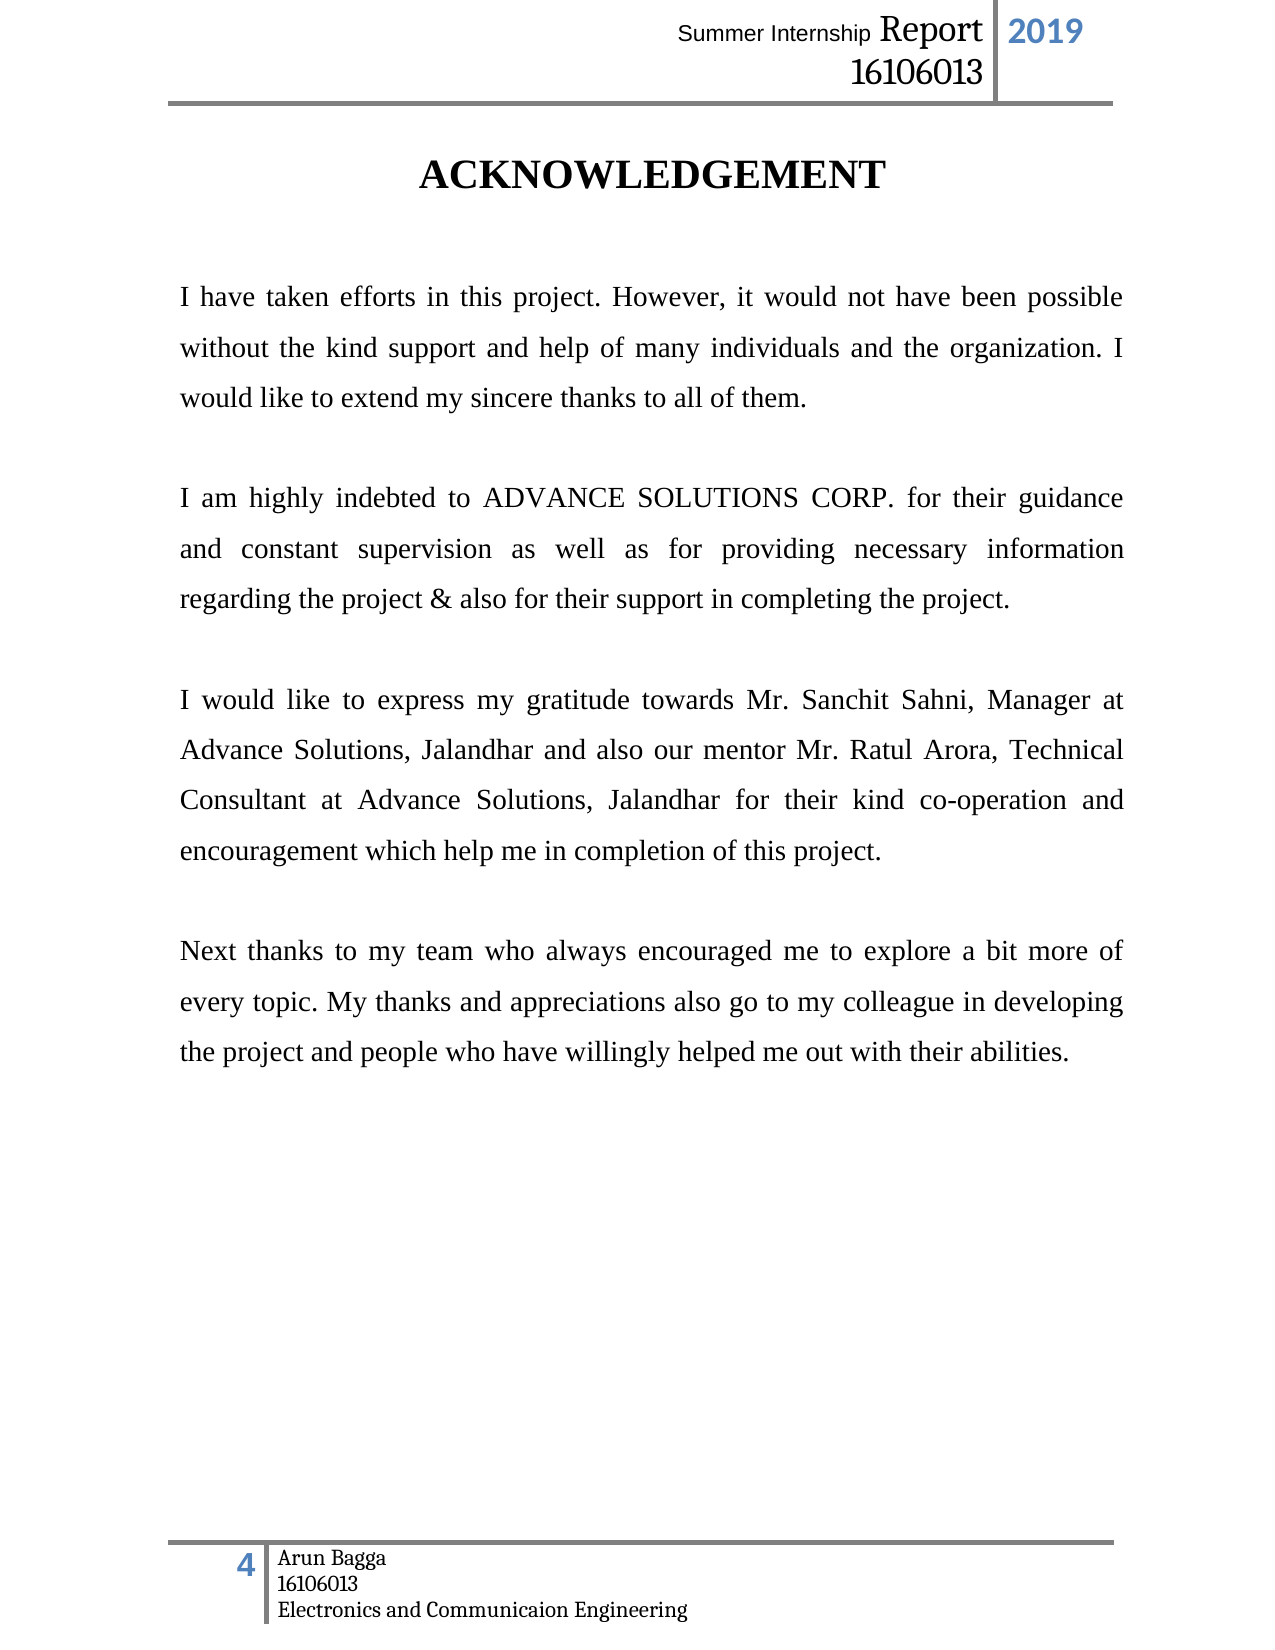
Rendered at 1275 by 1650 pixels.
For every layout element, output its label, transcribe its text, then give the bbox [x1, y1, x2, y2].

text I would like to express my gratitude towards Mr. Sanchit Sahni, Manager at Advance Solutions, Jalandhar and also our mentor Mr. Ratul Arora, Technical Consultant at Advance Solutions, Jalandhar for their kind co-operation and encouragement which help me in completion of this project. [179, 682, 1125, 866]
text I am highly indebted to ADVANCE SOLUTIONS CORP. for their guidance and constant supervision as well as for providing necessary information regarding the project & also for their support in completing the project. [179, 481, 1125, 615]
text ACKNOWLEDGEMENT [179, 150, 1125, 198]
text Next thanks to my team who always encouraged me to explore a bit more of every topic. My thanks and appreciations also go to my colleague in developing the project and people who have willingly helped me out with their abilities. [179, 933, 1125, 1068]
text I have taken efforts in this project. However, it would not have been possible without the kind support and help of many individuals and the organization. I would like to extend my sincere thanks to all of them. [179, 279, 1125, 413]
